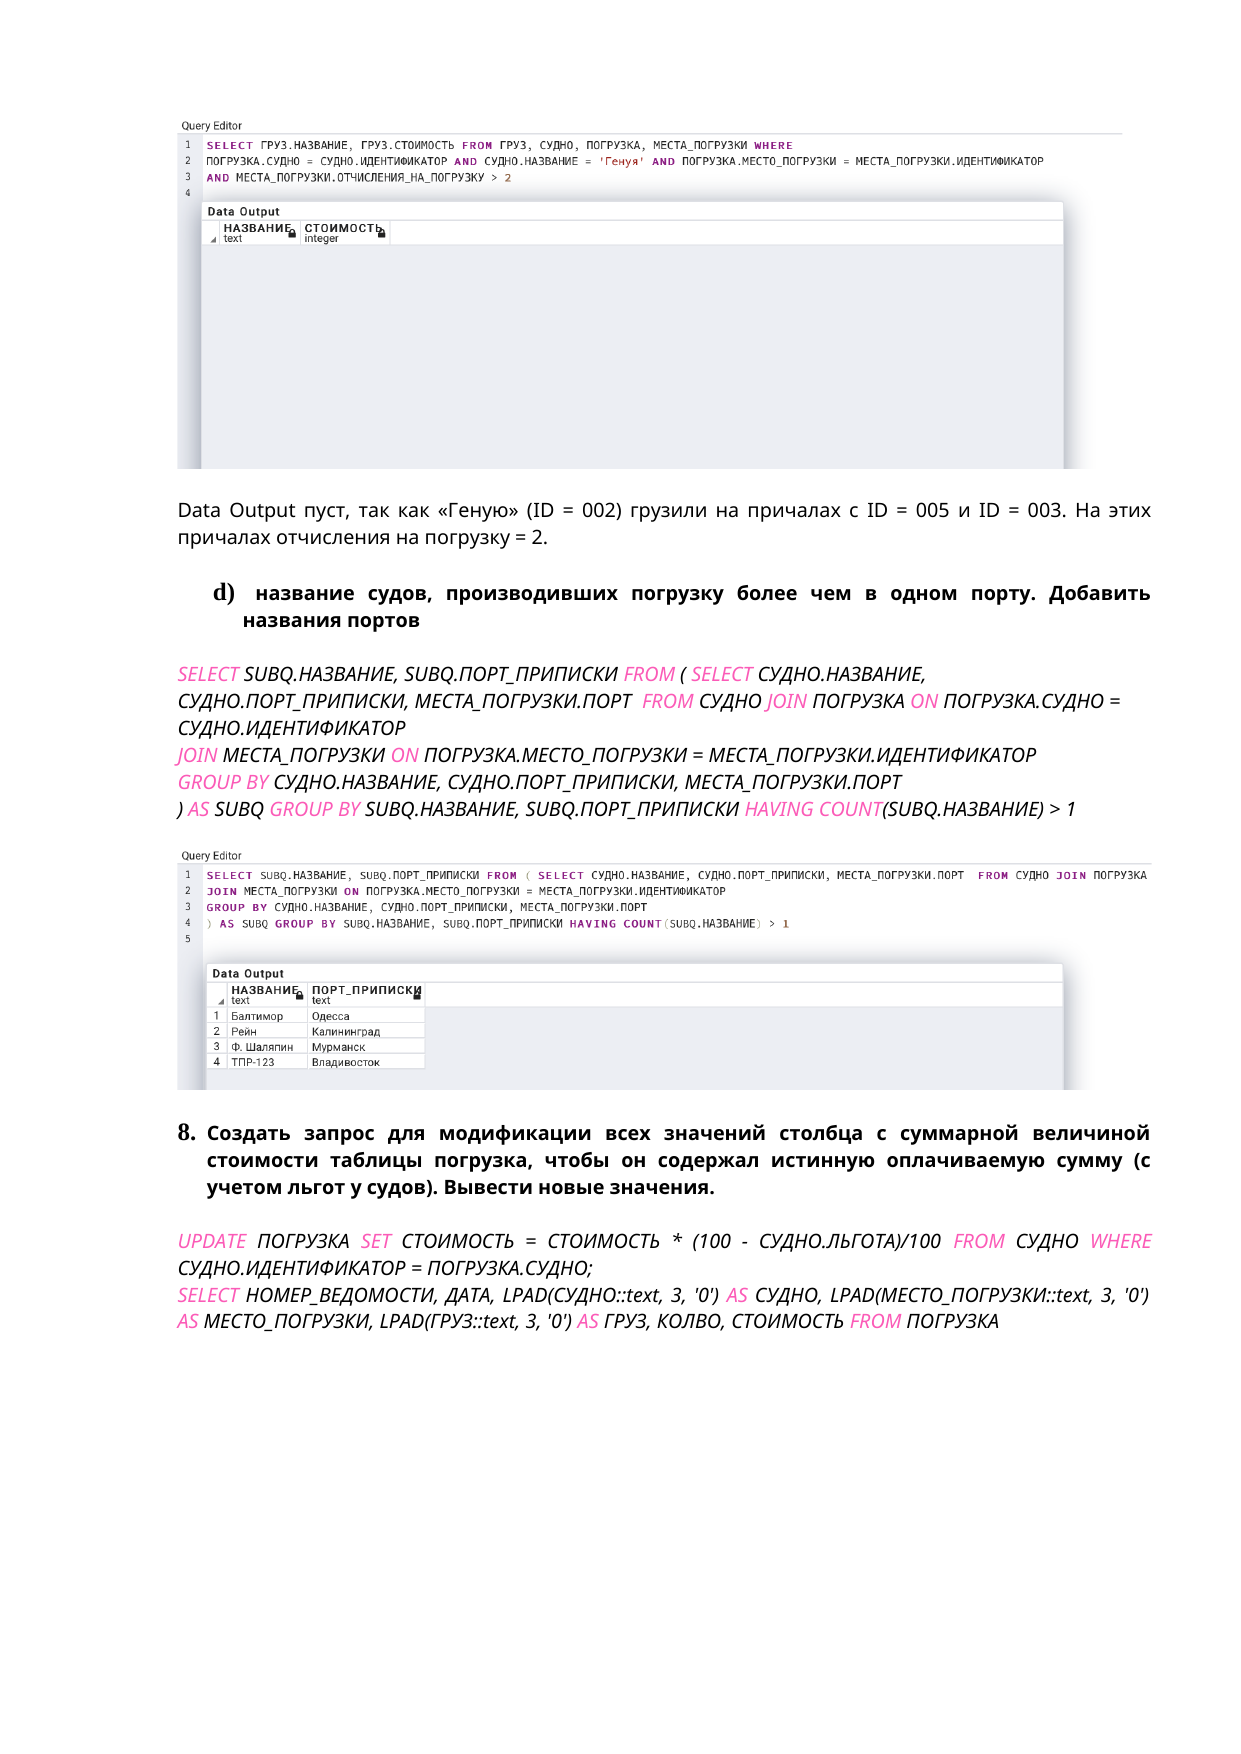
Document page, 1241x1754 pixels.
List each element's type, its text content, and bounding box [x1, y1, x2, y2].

text Data Output пуст, так как «Геную» (ID = 002) грузили на причалах с ID = 005 и ID = 003. На этих причалах отчисления на погрузку = 2. [177, 496, 1152, 550]
text JOIN МЕСТА_ПОГРУЗКИ ON ПОГРУЗКА.МЕСТО_ПОГРУЗКИ = МЕСТА_ПОГРУЗКИ.ИДЕНТИФИКАТОР [177, 741, 1152, 768]
picture [177, 848, 1152, 1090]
text GROUP BY СУДНО.НАЗВАНИЕ, СУДНО.ПОРТ_ПРИПИСКИ, МЕСТА_ПОГРУЗКИ.ПОРТ [177, 768, 1152, 795]
text UPDATE ПОГРУЗКА SET СТОИМОСТЬ = СТОИМОСТЬ * (100 - СУДНО.ЛЬГОТА)/100 FROM СУДНО WHERE СУДНО.ИДЕНТИФИКАТОР = ПОГРУЗКА.СУДНО; [177, 1227, 1152, 1281]
text SELECT SUBQ.НАЗВАНИЕ, SUBQ.ПОРТ_ПРИПИСКИ FROM ( SELECT СУДНО.НАЗВАНИЕ, СУДНО.ПОРТ_ПРИПИСКИ, МЕСТА_ПОГРУЗКИ.ПОРТ FROM СУДНО JOIN ПОГРУЗКА ON ПОГРУЗКА.СУДНО = СУДНО.ИДЕНТИФИКАТОР [177, 660, 1152, 741]
text SELECT НОМЕР_ВЕДОМОСТИ, ДАТА, LPAD(СУДНО::text, 3, '0') AS СУДНО, LPAD(МЕСТО_ПОГРУЗКИ::text, 3, '0') AS МЕСТО_ПОГРУЗКИ, LPAD(ГРУЗ::text, 3, '0') AS ГРУЗ, КОЛВО, СТОИМОСТЬ FROM ПОГРУЗКА [177, 1281, 1152, 1335]
text ) AS SUBQ GROUP BY SUBQ.НАЗВАНИЕ, SUBQ.ПОРТ_ПРИПИСКИ HAVING COUNT(SUBQ.НАЗВАНИЕ) > 1 [177, 795, 1152, 822]
picture [177, 118, 1123, 469]
list название судов, производивших погрузку более чем в одном порту. Добавить названия портов [213, 577, 1152, 633]
list Создать запрос для модификации всех значений столбца с суммарной величиной стоимости таблицы погрузка, чтобы он содержал истинную оплачиваемую сумму (с учетом льгот у судов). Вывести новые значения. [177, 1117, 1152, 1200]
